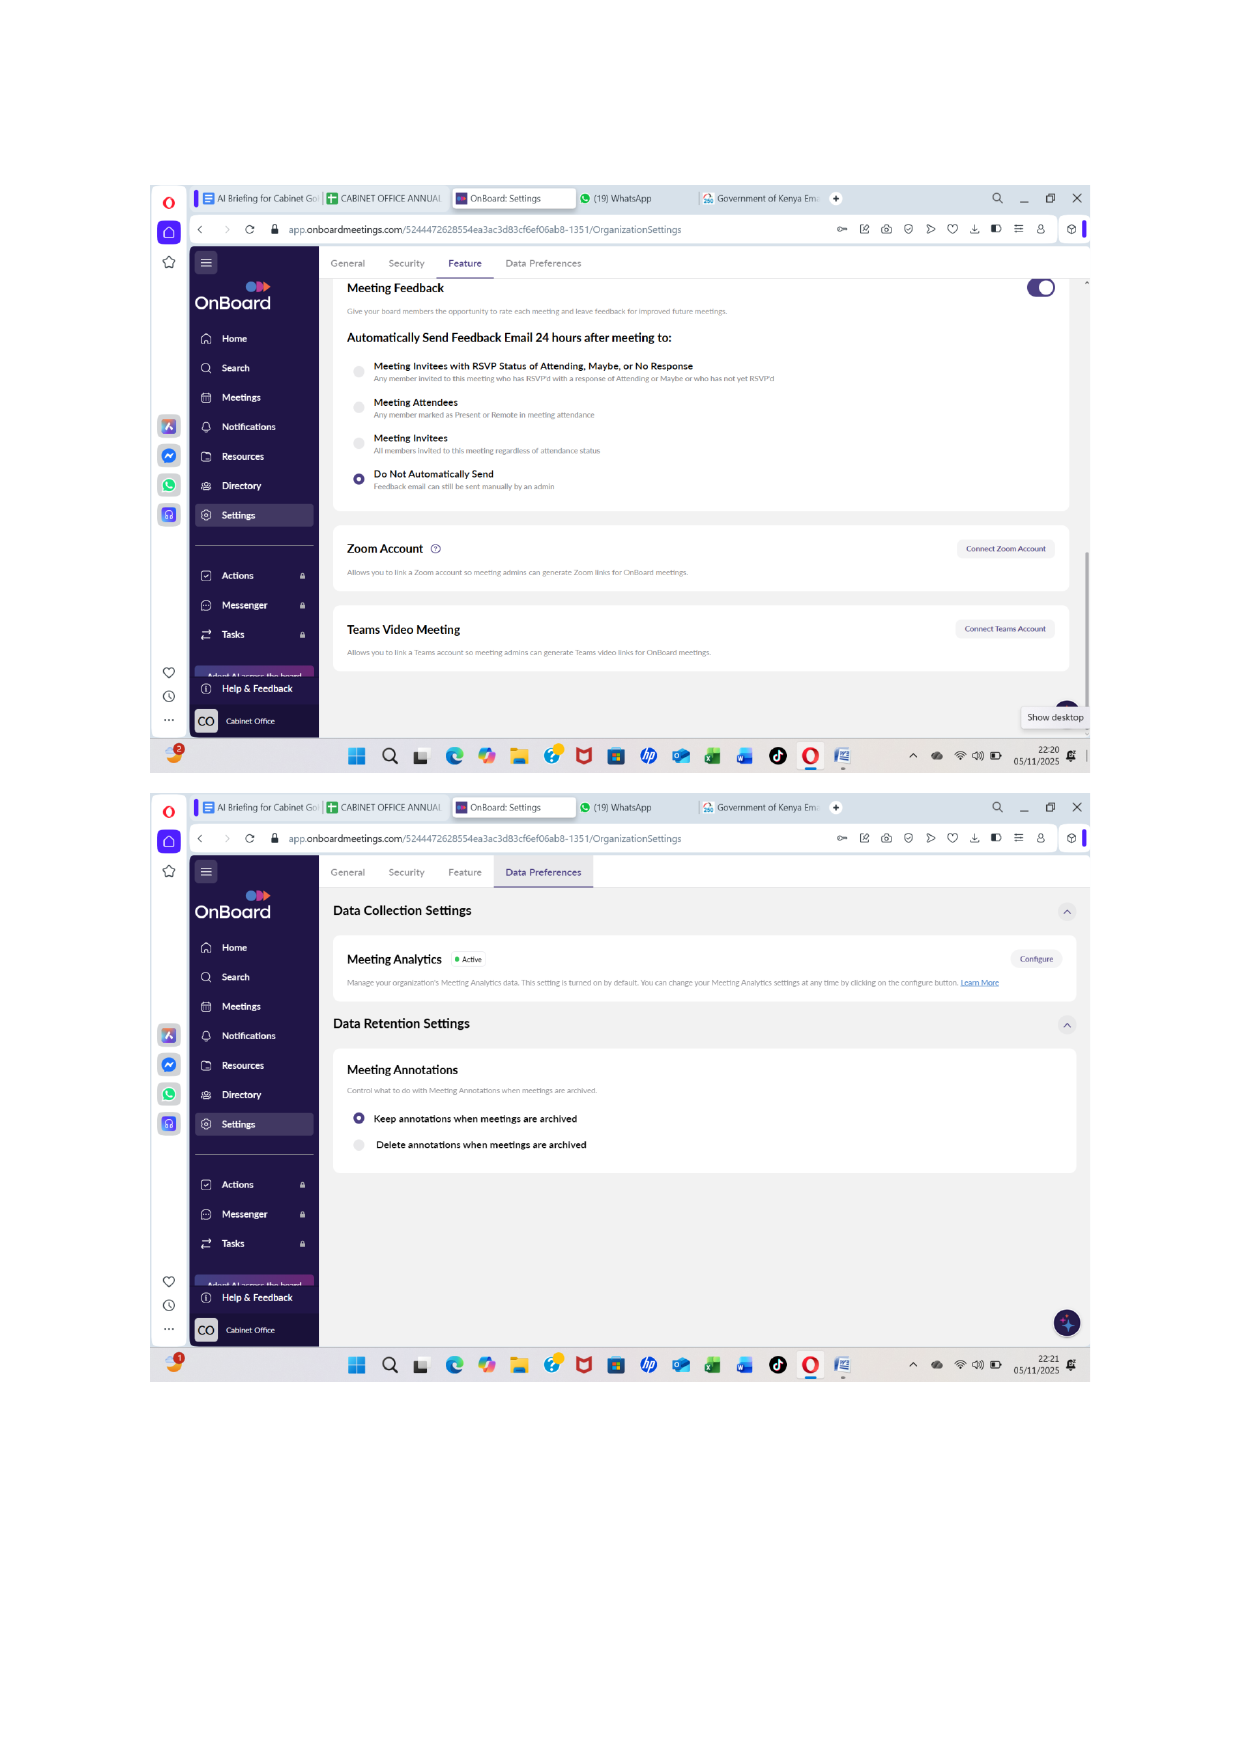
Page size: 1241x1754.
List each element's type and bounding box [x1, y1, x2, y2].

picture [150, 793, 1091, 1382]
picture [150, 185, 1091, 773]
